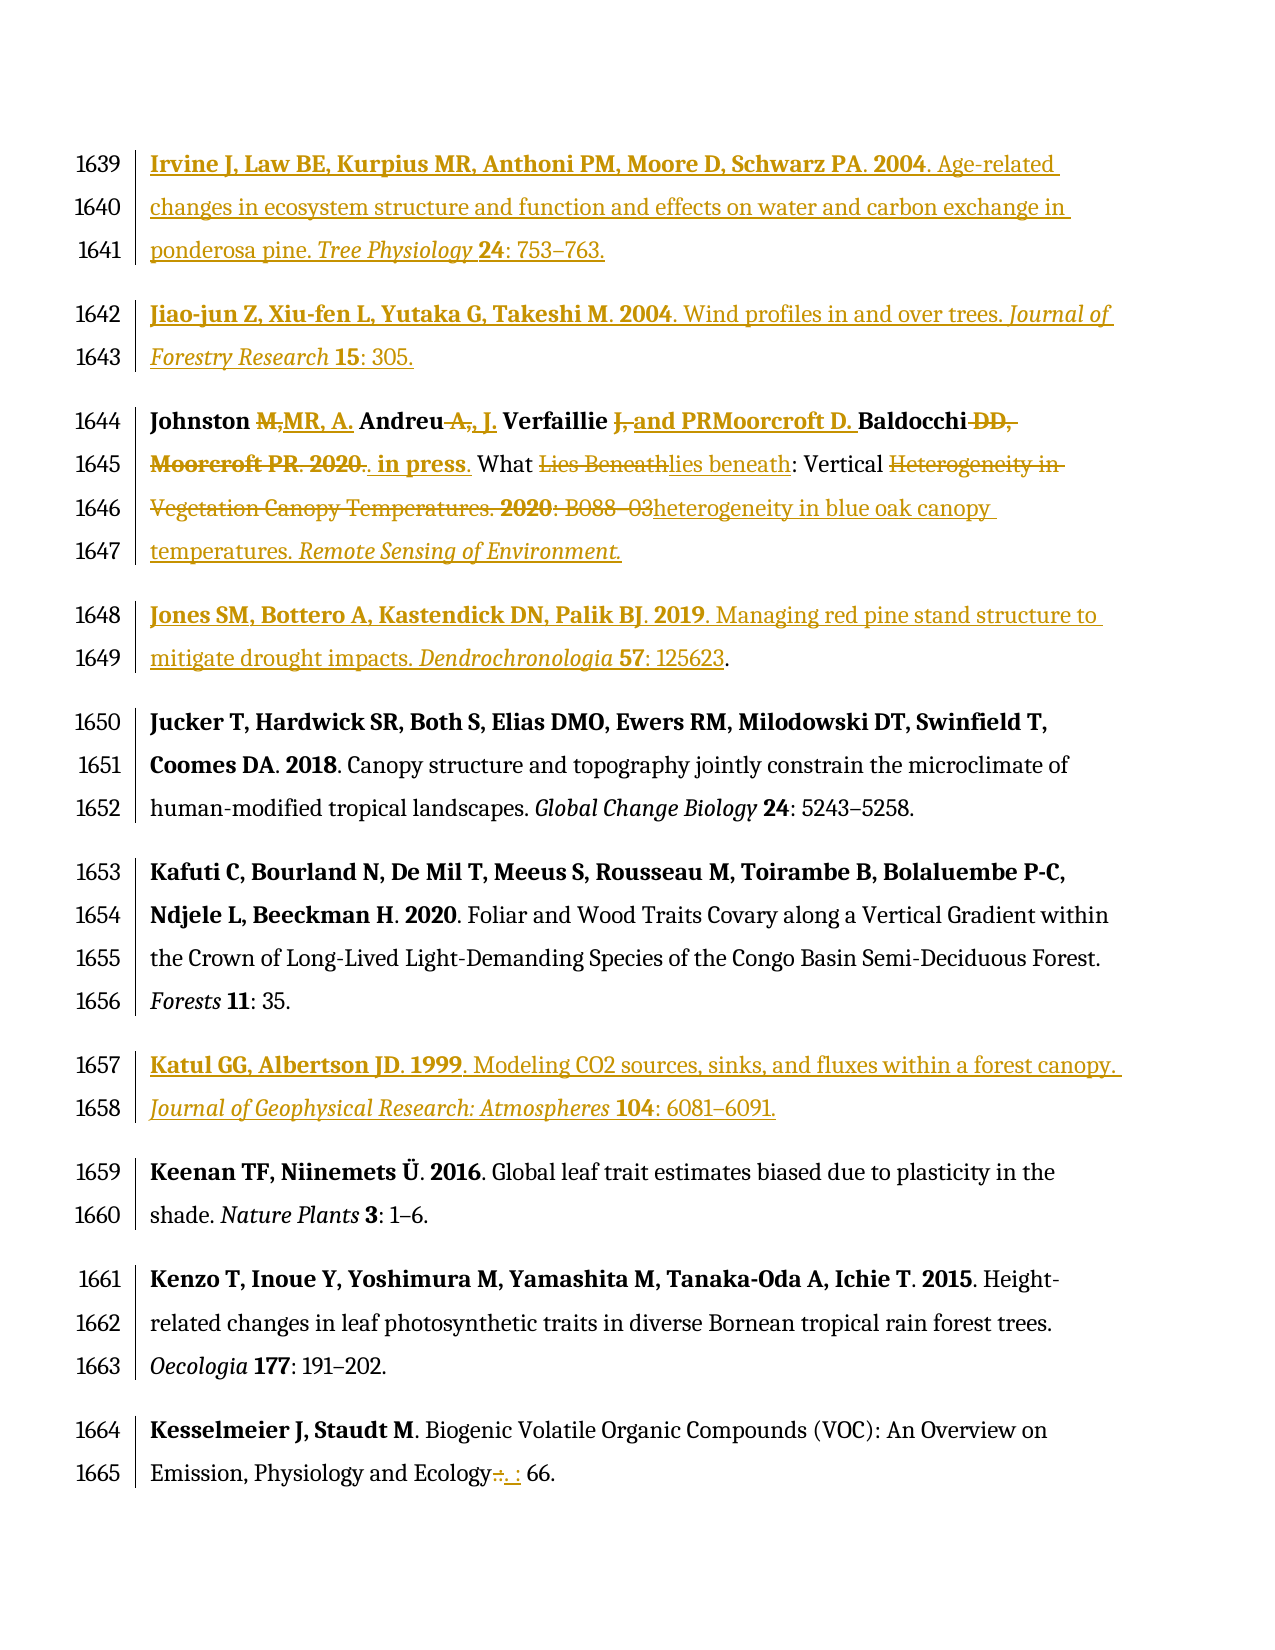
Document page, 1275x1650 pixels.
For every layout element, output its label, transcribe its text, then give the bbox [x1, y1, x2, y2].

text Kenzo T, Inoue Y, Yoshimura M, Yamashita M, Tanaka-Oda A, Ichie T. 2015. Height-related changes in leaf photosynthetic traits in diverse Bornean tropical rain forest trees. Oecologia 177: 191–202. [150, 1265, 1125, 1380]
text Kafuti C, Bourland N, De Mil T, Meeus S, Rousseau M, Toirambe B, Bolaluembe P-C, Ndjele L, Beeckman H. 2020. Foliar and Wood Traits Covary along a Vertical Gradient within the Crown of Long-Lived Light-Demanding Species of the Congo Basin Semi-Deciduous Forest. Forests 11: 35. [150, 858, 1125, 1016]
text Johnston Andreu Verfaillie Baldocchi What : Vertical [150, 407, 1125, 565]
text . [150, 601, 1125, 672]
text Keenan TF, Niinemets Ü. 2016. Global leaf trait estimates biased due to plasticity in the shade. Nature Plants 3: 1–6. [150, 1158, 1125, 1230]
text Kesselmeier J, Staudt M. Biogenic Volatile Organic Compounds (VOC): An Overview on Emission, Physiology and Ecology 66. [150, 1416, 1125, 1487]
text Jucker T, Hardwick SR, Both S, Elias DMO, Ewers RM, Milodowski DT, Swinfield T, Coomes DA. 2018. Canopy structure and topography jointly constrain the microclimate of human-modified tropical landscapes. Global Change Biology 24: 5243–5258. [150, 708, 1125, 823]
